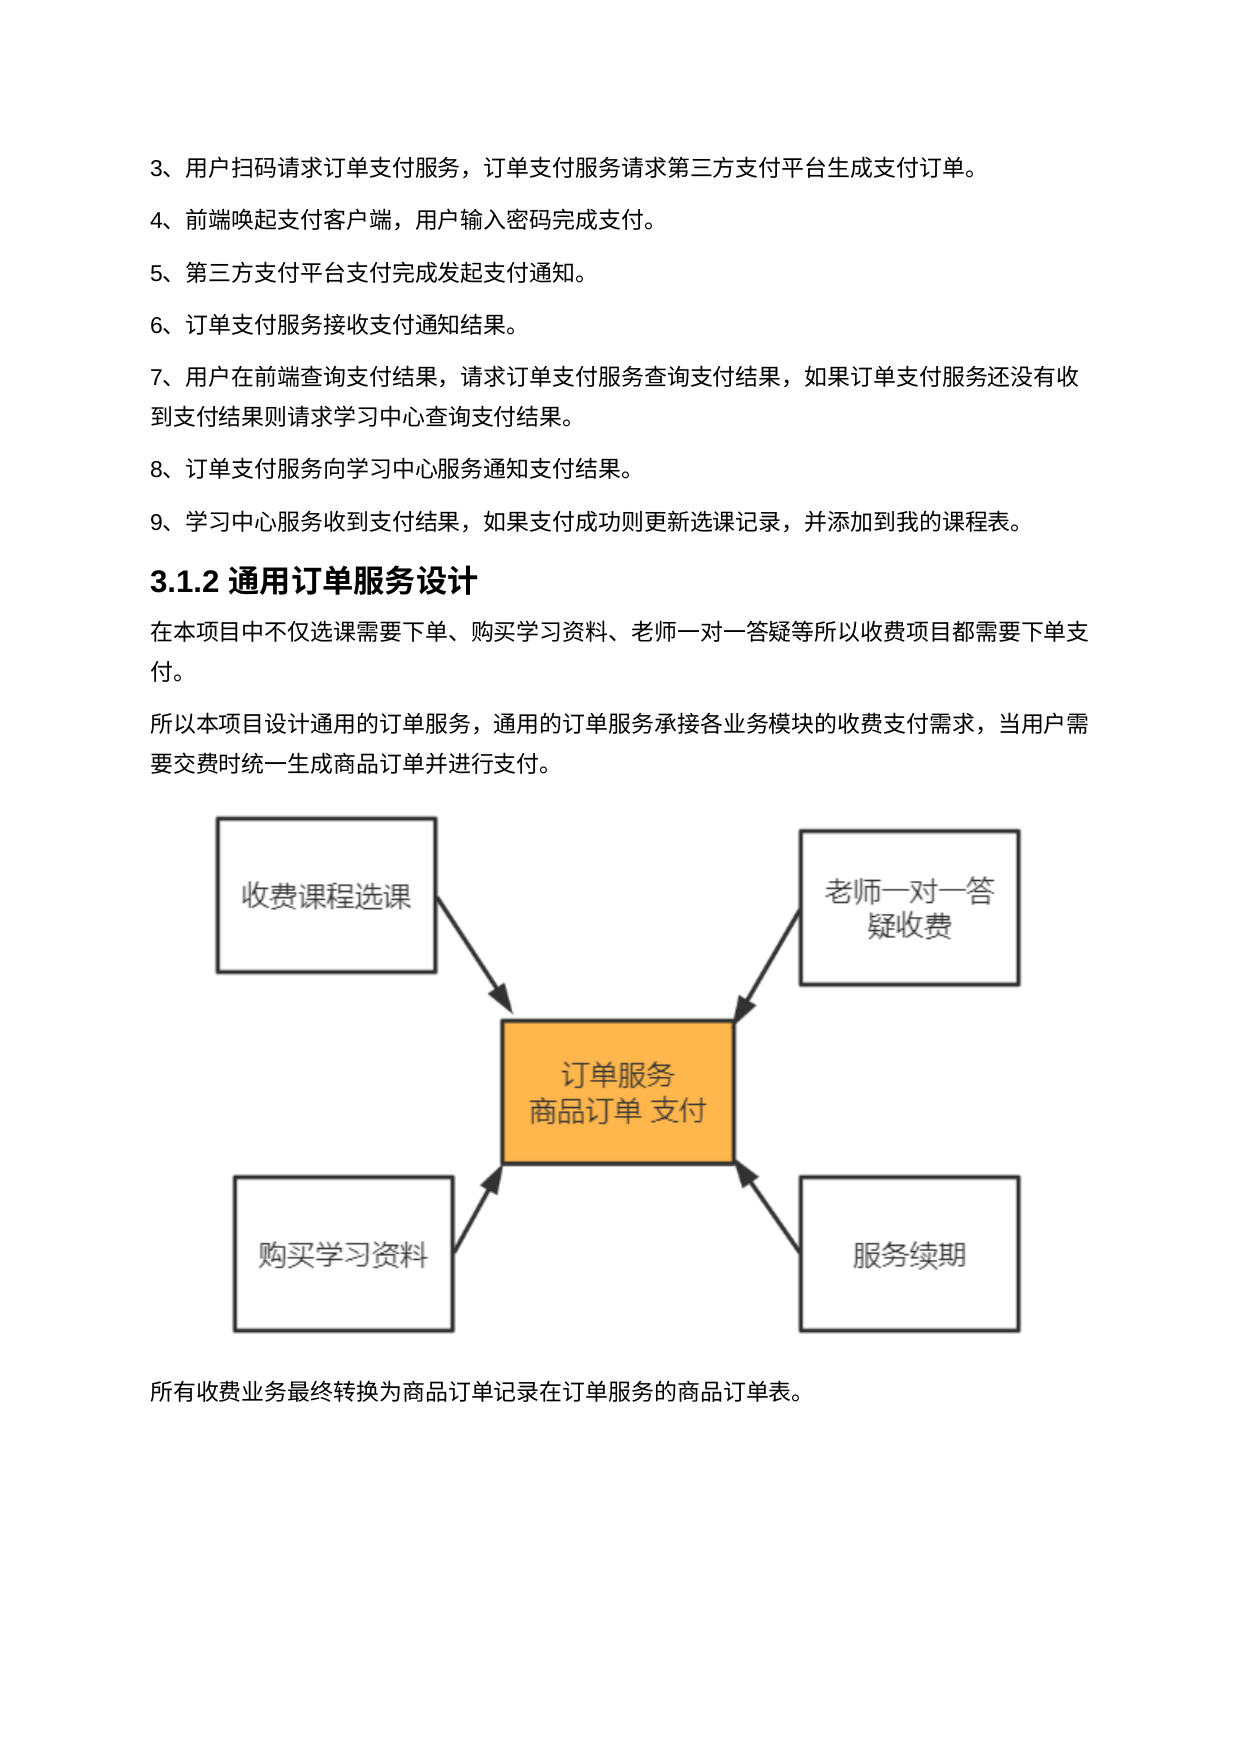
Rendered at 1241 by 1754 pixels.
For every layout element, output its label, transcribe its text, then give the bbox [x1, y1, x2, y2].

text 所以本项目设计通用的订单服务，通用的订单服务承接各业务模块的收费支付需求，当用户需要交费时统一生成商品订单并进行支付。 [150, 706, 1090, 779]
text 9、学习中心服务收到支付结果，如果支付成功则更新选课记录，并添加到我的课程表。 [150, 503, 1090, 537]
picture [187, 797, 1053, 1356]
text 4、前端唤起支付客户端，用户输入密码完成支付。 [150, 202, 1090, 236]
text 3、用户扫码请求订单支付服务，订单支付服务请求第三方支付平台生成支付订单。 [150, 150, 1090, 183]
text 在本项目中不仅选课需要下单、购买学习资料、老师一对一答疑等所以收费项目都需要下单支付。 [150, 613, 1090, 687]
text 7、用户在前端查询支付结果，请求订单支付服务查询支付结果，如果订单支付服务还没有收到支付结果则请求学习中心查询支付结果。 [150, 359, 1090, 432]
text 6、订单支付服务接收支付通知结果。 [150, 307, 1090, 340]
text 所有收费业务最终转换为商品订单记录在订单服务的商品订单表。 [150, 1373, 1090, 1407]
text 5、第三方支付平台支付完成发起支付通知。 [150, 254, 1090, 288]
text 8、订单支付服务向学习中心服务通知支付结果。 [150, 451, 1090, 484]
